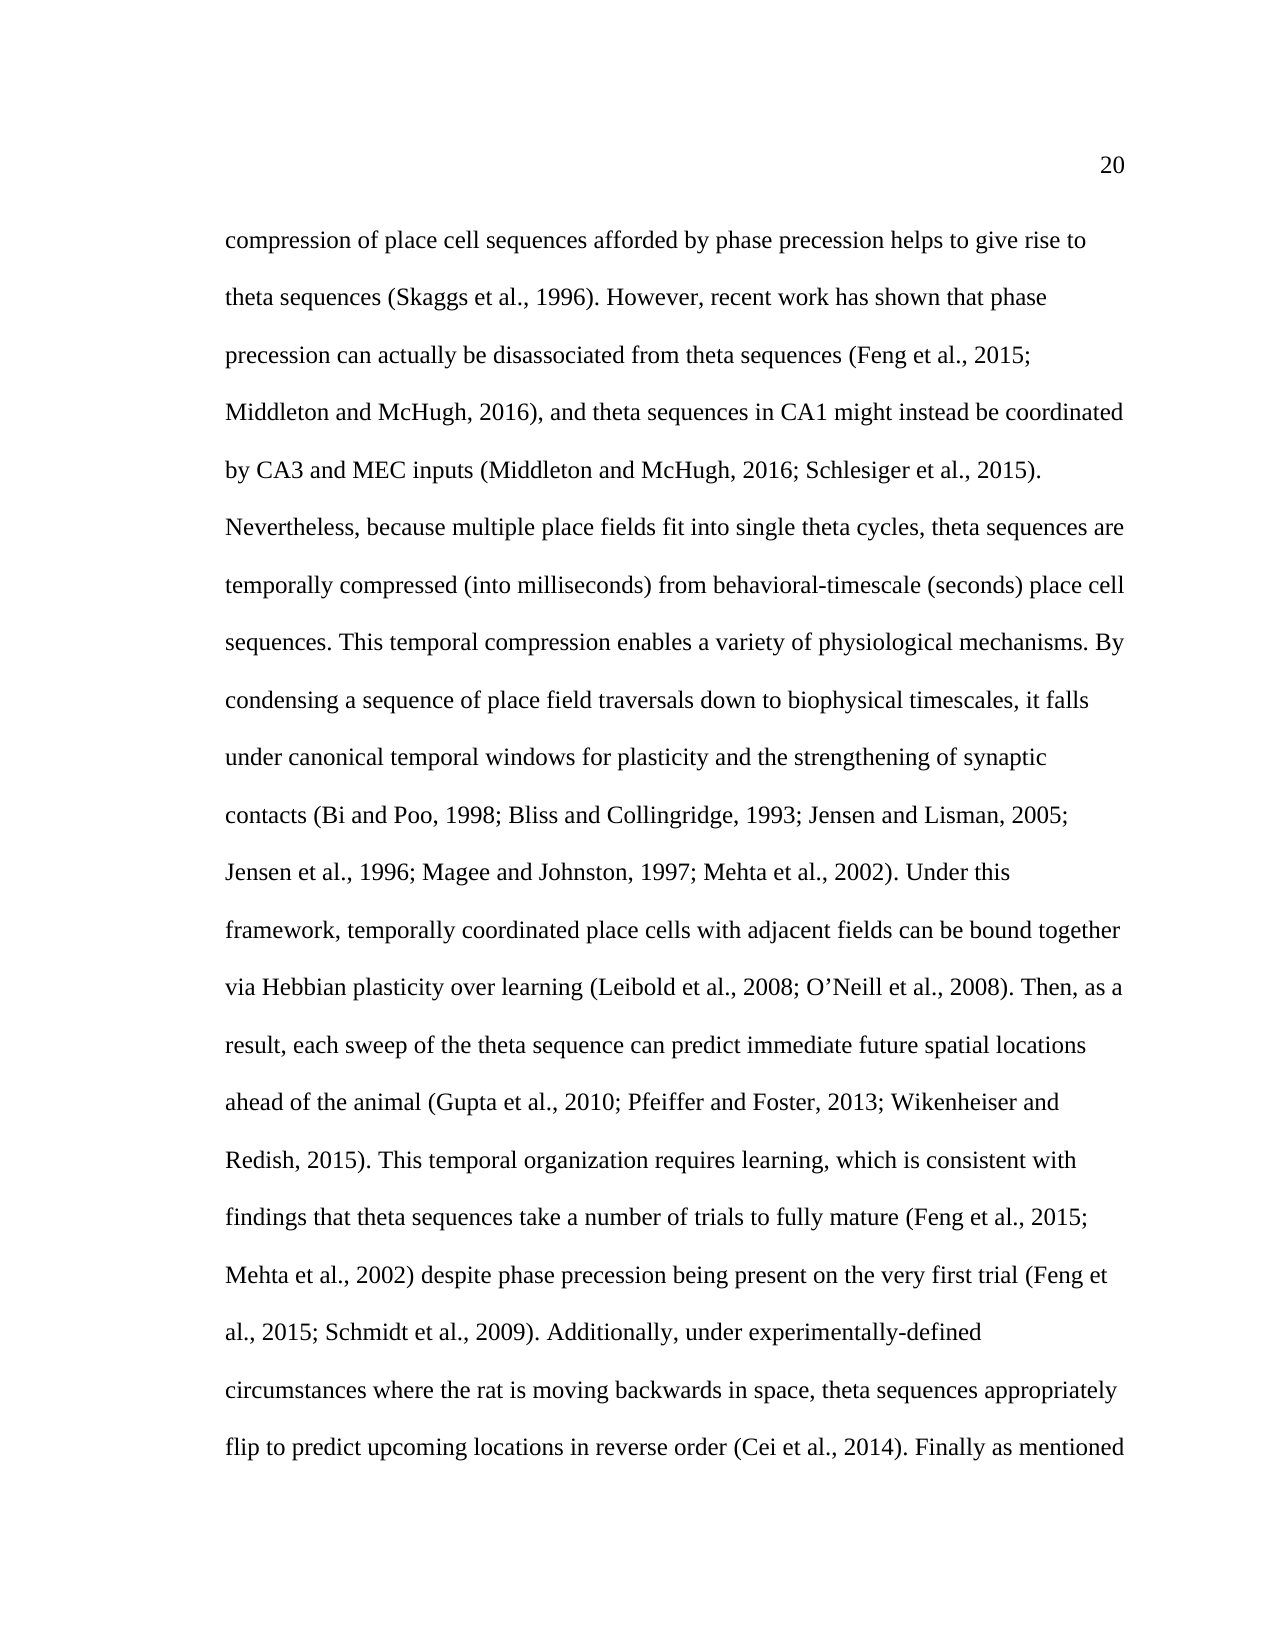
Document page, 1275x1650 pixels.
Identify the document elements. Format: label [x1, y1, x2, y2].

text [225, 225, 1125, 1461]
